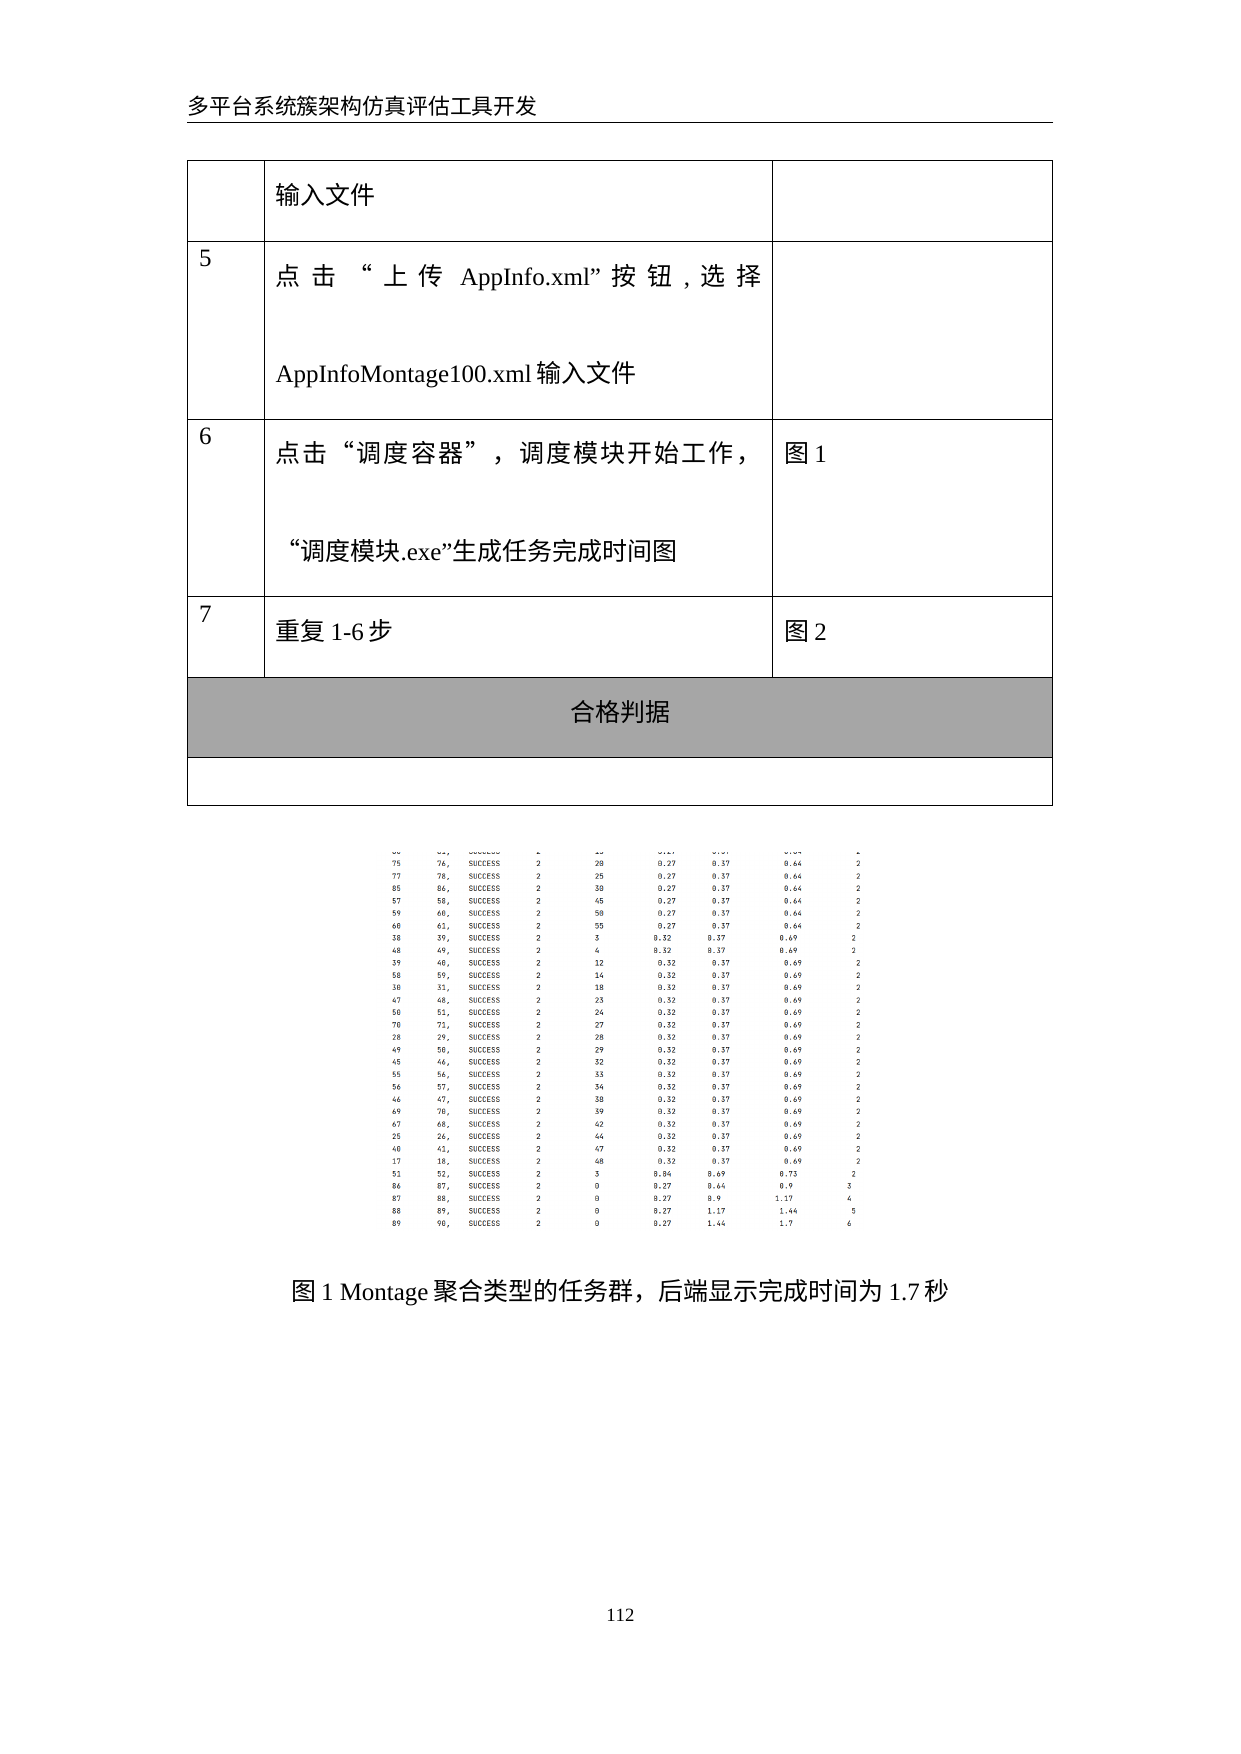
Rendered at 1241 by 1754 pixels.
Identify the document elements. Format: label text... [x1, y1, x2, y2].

table_cell 图2 [773, 597, 1052, 677]
table_cell [773, 242, 1052, 418]
text 图1 Montage聚合类型的任务群，后端显示完成时间为1.7秒 [187, 1257, 1053, 1322]
table_cell 7 [188, 597, 264, 677]
table_cell [773, 161, 1052, 241]
picture [376, 852, 865, 1231]
table_cell 点击“调度容器”，调度模块开始工作，“调度模块.exe”生成任务完成时间图 [265, 420, 772, 596]
table_cell 图1 [773, 420, 1052, 596]
table_cell 5 [188, 242, 264, 418]
table_cell 点击“上传AppInfo.xml”按钮,选择AppInfoMontage100.xml输入文件 [265, 242, 772, 418]
table_cell 4 [188, 161, 264, 241]
table_cell [188, 758, 1052, 805]
table_cell 6 [188, 420, 264, 596]
table_cell 重复1-6步 [265, 597, 772, 677]
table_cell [265, 161, 772, 241]
table_cell 合格判据 [188, 678, 1052, 757]
